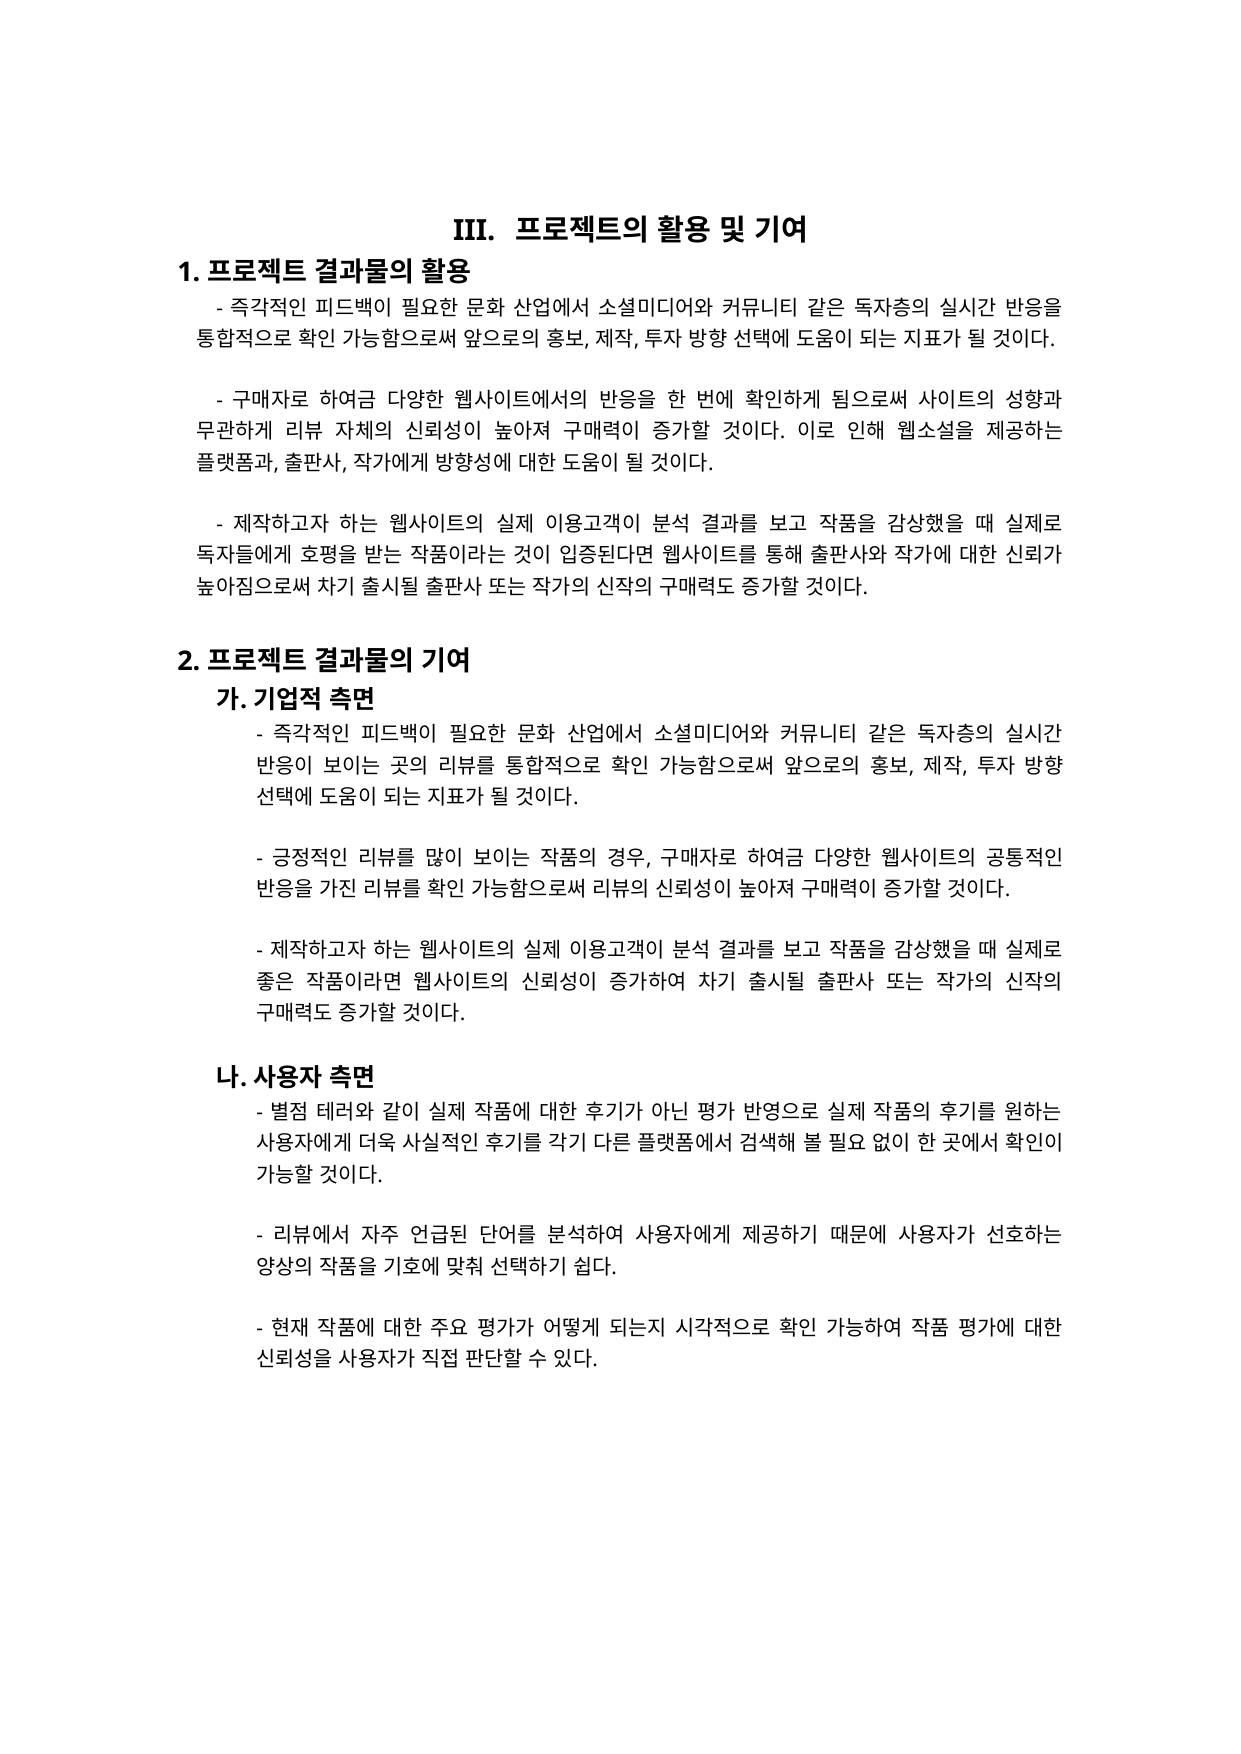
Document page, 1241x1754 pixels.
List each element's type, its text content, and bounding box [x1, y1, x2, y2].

text 가. 기업적 측면 [217, 680, 1063, 716]
text 2. 프로젝트 결과물의 기여 [177, 639, 1063, 679]
text - 즉각적인 피드백이 필요한 문화 산업에서 소셜미디어와 커뮤니티 같은 독자층의 실시간 반응을 통합적으로 확인 가능함으로써 앞으로의 홍보, 제작, 투자 방향 선택에 도움이 되는 지표가 될 것이다. [197, 291, 1063, 353]
text 1. 프로젝트 결과물의 활용 [177, 250, 1063, 290]
text - 즉각적인 피드백이 필요한 문화 산업에서 소셜미디어와 커뮤니티 같은 독자층의 실시간 반응이 보이는 곳의 리뷰를 통합적으로 확인 가능함으로써 앞으로의 홍보, 제작, 투자 방향 선택에 도움이 되는 지표가 될 것이다. [256, 717, 1063, 811]
text - 별점 테러와 같이 실제 작품에 대한 후기가 아닌 평가 반영으로 실제 작품의 후기를 원하는 사용자에게 더욱 사실적인 후기를 각기 다른 플랫폼에서 검색해 볼 필요 없이 한 곳에서 확인이 가능할 것이다. [256, 1095, 1063, 1188]
text - 구매자로 하여금 다양한 웹사이트에서의 반응을 한 번에 확인하게 됨으로써 사이트의 성향과 무관하게 리뷰 자체의 신뢰성이 높아져 구매력이 증가할 것이다. 이로 인해 웹소설을 제공하는 플랫폼과, 출판사, 작가에게 방향성에 대한 도움이 될 것이다. [197, 383, 1063, 476]
text 프로젝트의 활용 및 기여 [198, 207, 1063, 249]
text - 제작하고자 하는 웹사이트의 실제 이용고객이 분석 결과를 보고 작품을 감상했을 때 실제로 독자들에게 호평을 받는 작품이라는 것이 입증된다면 웹사이트를 통해 출판사와 작가에 대한 신뢰가 높아짐으로써 차기 출시될 출판사 또는 작가의 신작의 구매력도 증가할 것이다. [197, 507, 1063, 600]
text - 제작하고자 하는 웹사이트의 실제 이용고객이 분석 결과를 보고 작품을 감상했을 때 실제로 좋은 작품이라면 웹사이트의 신뢰성이 증가하여 차기 출시될 출판사 또는 작가의 신작의 구매력도 증가할 것이다. [256, 934, 1063, 1027]
text - 긍정적인 리뷰를 많이 보이는 작품의 경우, 구매자로 하여금 다양한 웹사이트의 공통적인 반응을 가진 리뷰를 확인 가능함으로써 리뷰의 신뢰성이 높아져 구매력이 증가할 것이다. [256, 841, 1063, 903]
text 나. 사용자 측면 [217, 1057, 1063, 1094]
text - 리뷰에서 자주 언급된 단어를 분석하여 사용자에게 제공하기 때문에 사용자가 선호하는 양상의 작품을 기호에 맞춰 선택하기 쉽다. [256, 1219, 1063, 1281]
text - 현재 작품에 대한 주요 평가가 어떻게 되는지 시각적으로 확인 가능하여 작품 평가에 대한 신뢰성을 사용자가 직접 판단할 수 있다. [256, 1311, 1063, 1373]
